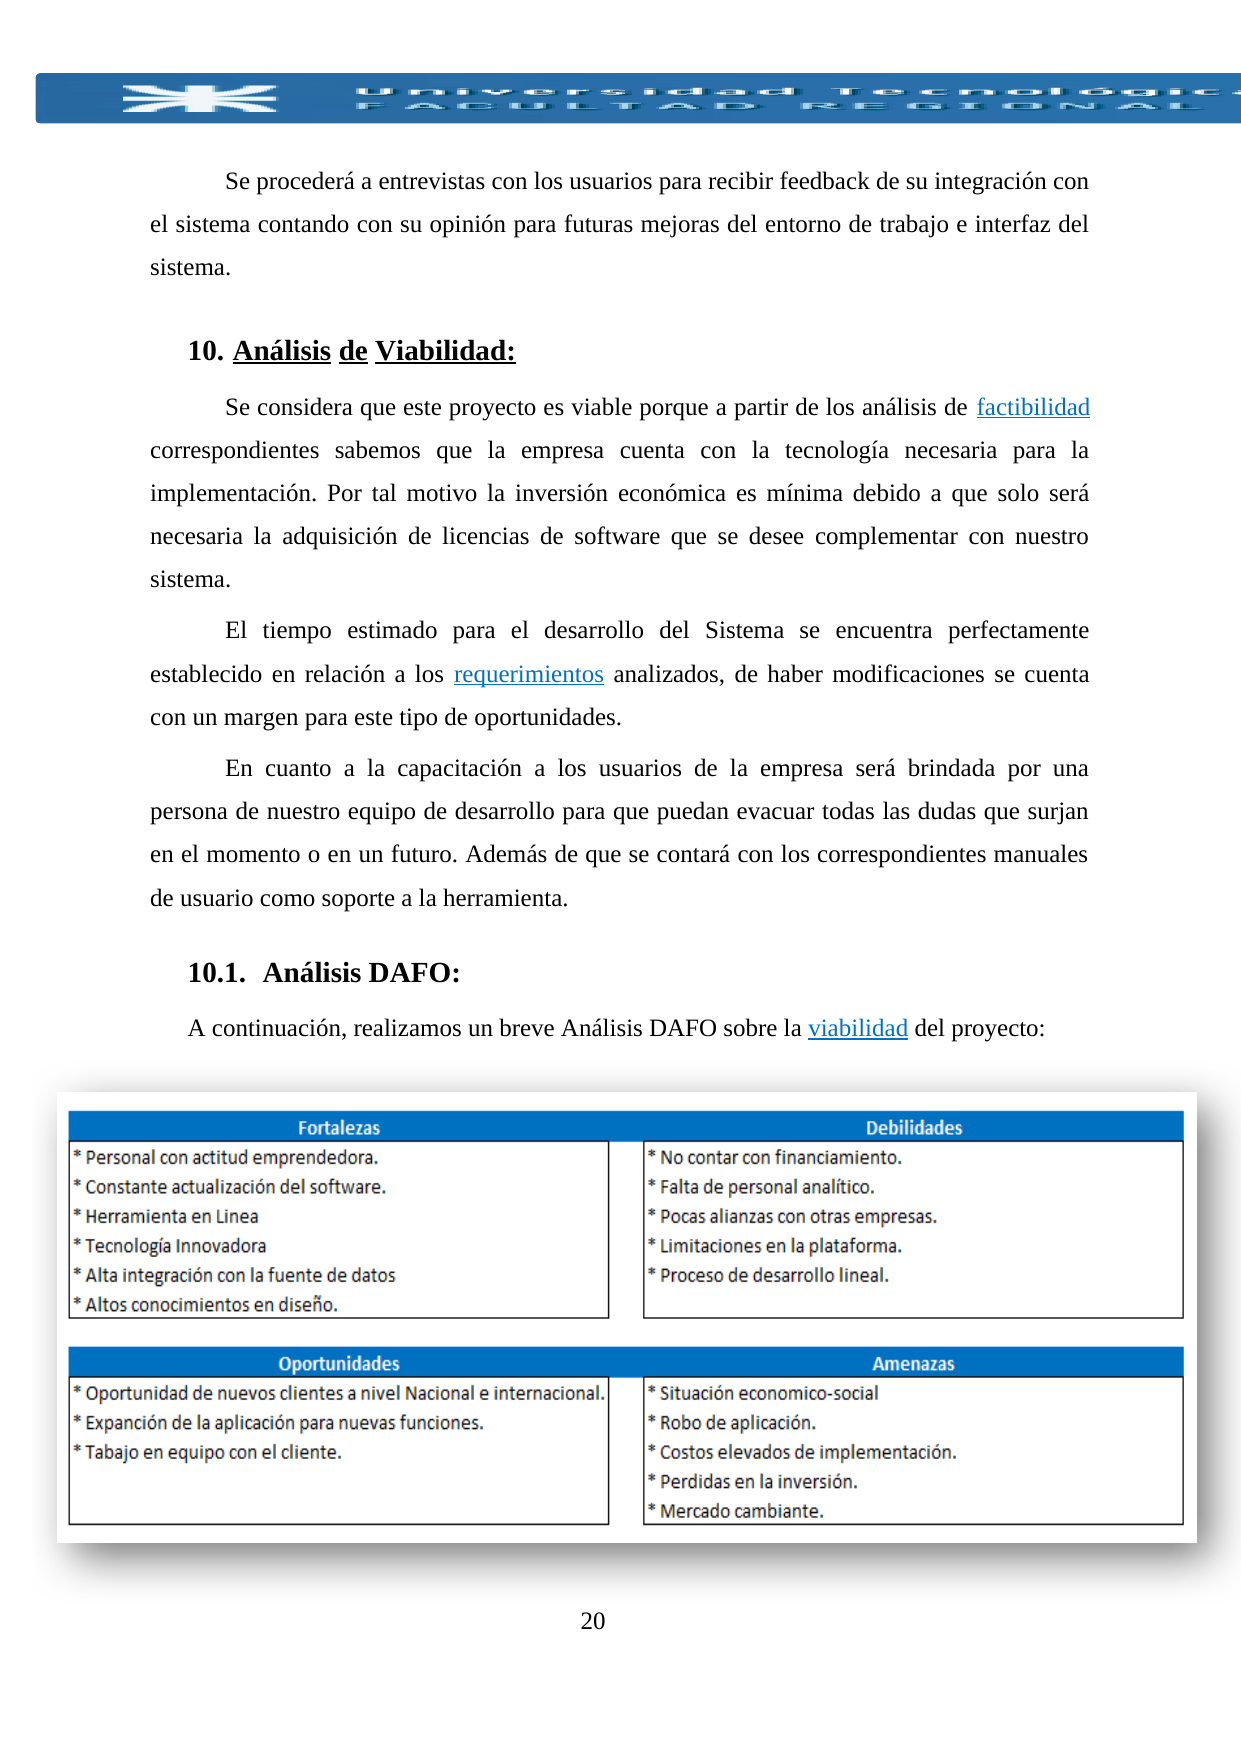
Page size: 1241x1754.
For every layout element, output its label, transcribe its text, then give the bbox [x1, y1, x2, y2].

text El tiempo estimado para el desarrollo del Sistema se encuentra perfectamente establecido en relación a los requerimientos analizados, de haber modificaciones se cuenta con un margen para este tipo de oportunidades. [150, 616, 1090, 731]
text Se considera que este proyecto es viable porque a partir de los análisis de factibilidad correspondientes sabemos que la empresa cuenta con la tecnología necesaria para la implementación. Por tal motivo la inversión económica es mínima debido a que solo será necesaria la adquisición de licencias de software que se desee complementar con nuestro sistema. [150, 392, 1090, 593]
subtitle Análisis de Viabilidad: [187, 333, 1090, 366]
text Se procederá a entrevistas con los usuarios para recibir feedback de su integración con el sistema contando con su opinión para futuras mejoras del entorno de trabajo e interfaz del sistema. [150, 166, 1090, 281]
picture [57, 1092, 1197, 1543]
text A continuación, realizamos un breve Análisis DAFO sobre la viabilidad del proyecto: [150, 1013, 1090, 1042]
text En cuanto a la capacitación a los usuarios de la empresa será brindada por una persona de nuestro equipo de desarrollo para que puedan evacuar todas las dudas que surjan en el momento o en un futuro. Además de que se contará con los correspondientes manuales de usuario como soporte a la herramienta. [150, 753, 1090, 911]
subtitle Análisis DAFO: [187, 955, 1090, 988]
picture [35, 73, 1241, 124]
